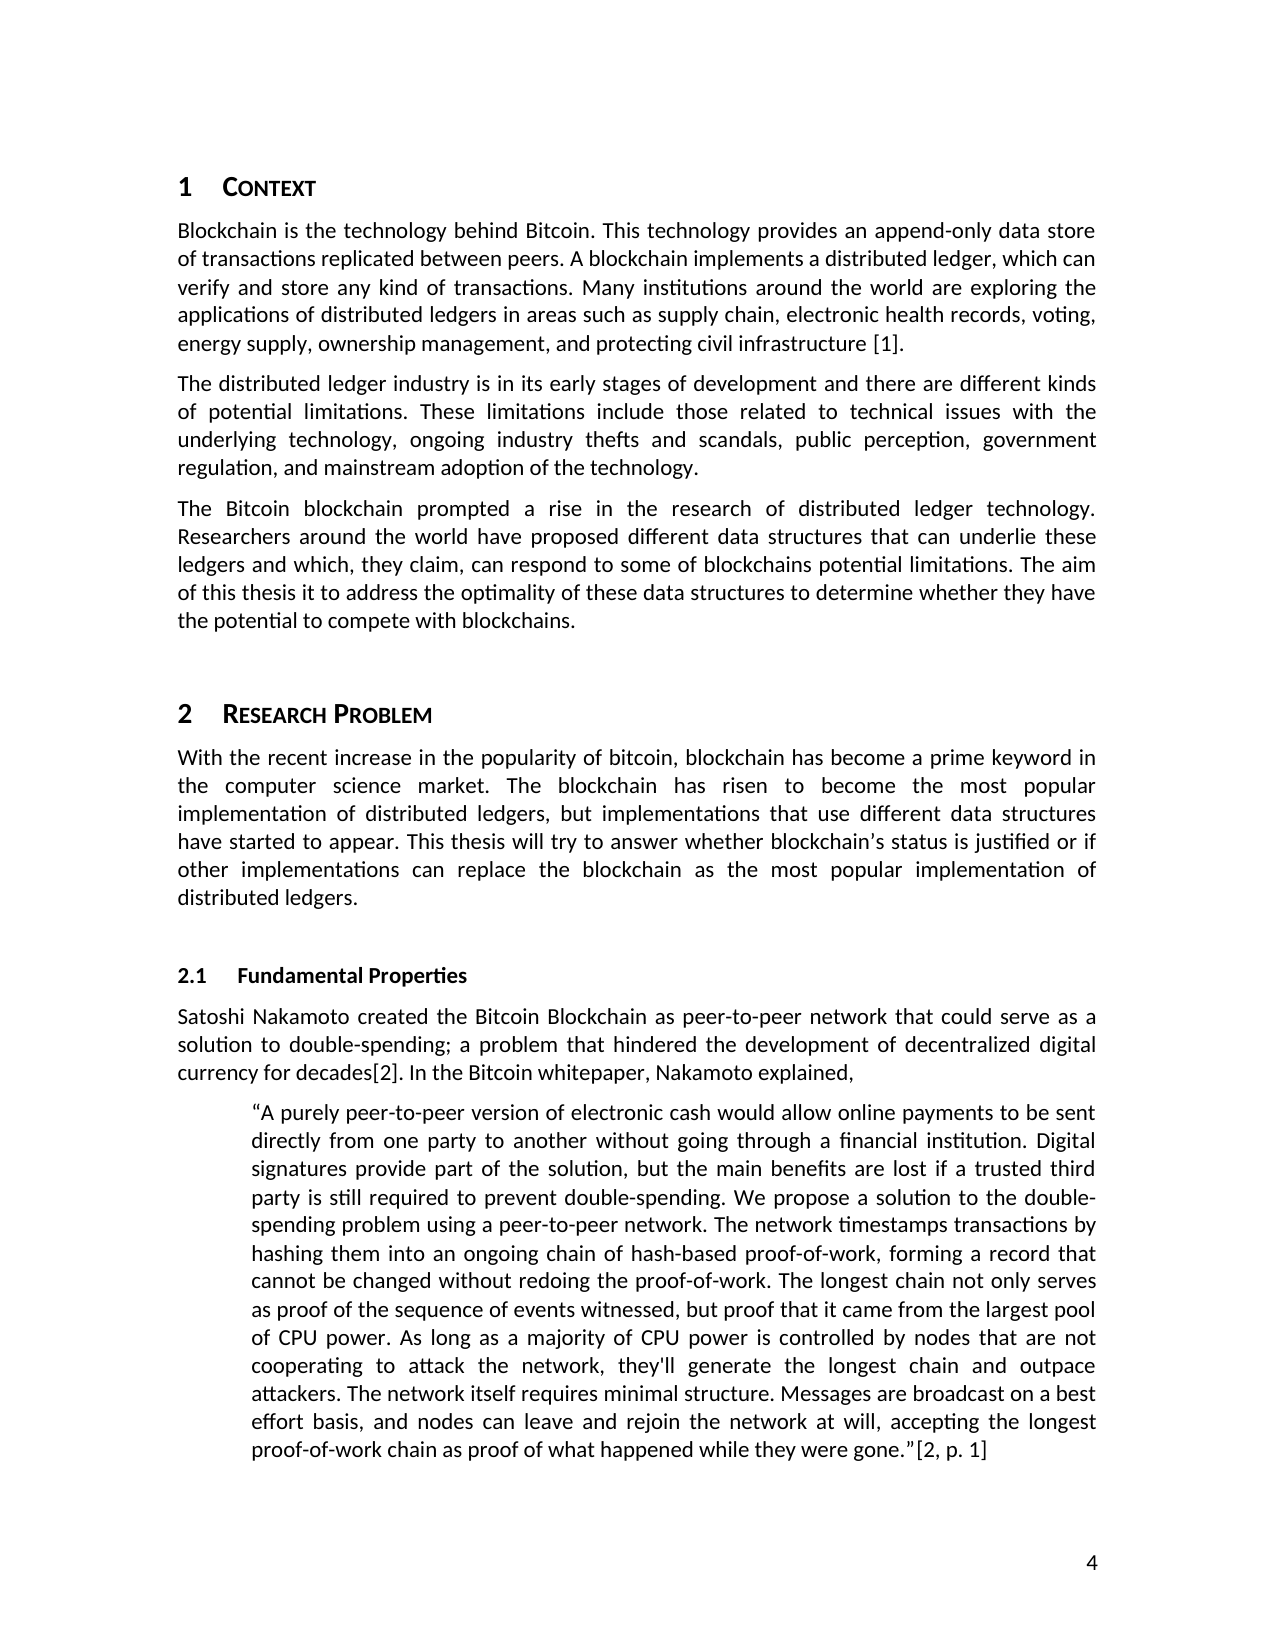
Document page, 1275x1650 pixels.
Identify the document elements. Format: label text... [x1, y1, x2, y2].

text With the recent increase in the popularity of bitcoin, blockchain has become a prime keyword in the computer science market. The blockchain has risen to become the most popular implementation of distributed ledgers, but implementations that use different data structures have started to appear. This thesis will try to answer whether blockchain’s status is justified or if other implementations can replace the blockchain as the most popular implementation of distributed ledgers. [177, 743, 1098, 911]
subtitle Research Problem [177, 695, 1098, 731]
text Satoshi Nakamoto created the Bitcoin Blockchain as peer-to-peer network that could serve as a solution to double-spending; a problem that hindered the development of decentralized digital currency for decades[2]. In the Bitcoin whitepaper, Nakamoto explained, [177, 1002, 1098, 1086]
text The distributed ledger industry is in its early stages of development and there are different kinds of potential limitations. These limitations include those related to technical issues with the underlying technology, ongoing industry thefts and scandals, public perception, government regulation, and mainstream adoption of the technology. [177, 369, 1098, 481]
text “A purely peer-to-peer version of electronic cash would allow online payments to be sent directly from one party to another without going through a financial institution. Digital signatures provide part of the solution, but the main benefits are lost if a trusted third party is still required to prevent double-spending. We propose a solution to the double-spending problem using a peer-to-peer network. The network timestamps transactions by hashing them into an ongoing chain of hash-based proof-of-work, forming a record that cannot be changed without redoing the proof-of-work. The longest chain not only serves as proof of the sequence of events witnessed, but proof that it came from the largest pool of CPU power. As long as a majority of CPU power is controlled by nodes that are not cooperating to attack the network, they'll generate the longest chain and outpace attackers. The network itself requires minimal structure. Messages are broadcast on a best effort basis, and nodes can leave and rejoin the network at will, accepting the longest proof-of-work chain as proof of what happened while they were gone.”[2, p. 1] [251, 1098, 1098, 1463]
text The Bitcoin blockchain prompted a rise in the research of distributed ledger technology. Researchers around the world have proposed different data structures that can underlie these ledgers and which, they claim, can respond to some of blockchains potential limitations. The aim of this thesis it to address the optimality of these data structures to determine whether they have the potential to compete with blockchains. [177, 494, 1098, 634]
subtitle Fundamental Properties [177, 961, 1098, 989]
text Blockchain is the technology behind Bitcoin. This technology provides an append-only data store of transactions replicated between peers. A blockchain implements a distributed ledger, which can verify and store any kind of transactions. Many institutions around the world are exploring the applications of distributed ledgers in areas such as supply chain, electronic health records, voting, energy supply, ownership management, and protecting civil infrastructure [1]. [177, 217, 1098, 357]
subtitle Context [177, 168, 1098, 204]
